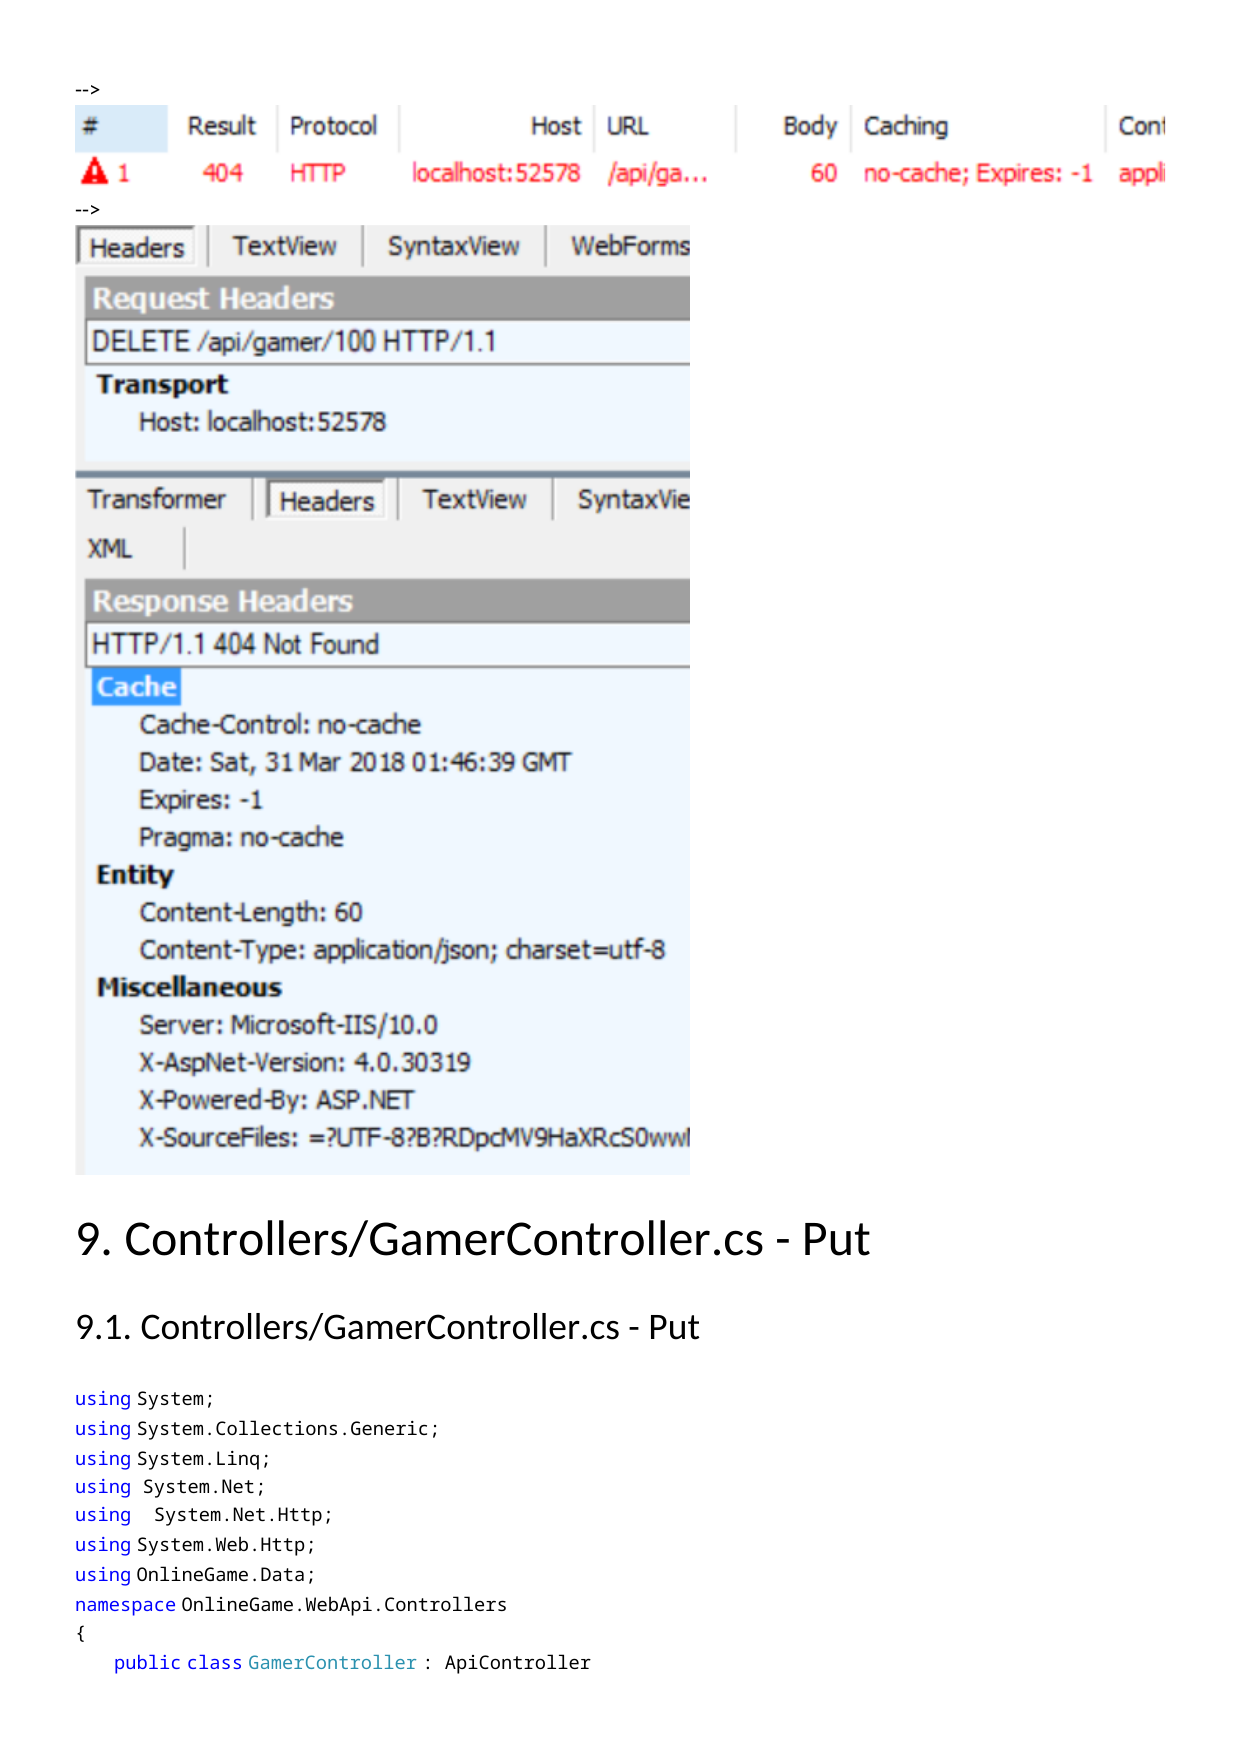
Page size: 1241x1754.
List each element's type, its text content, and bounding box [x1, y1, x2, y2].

text namespace OnlineGame.WebApi.Controllers [75, 1589, 1165, 1617]
text public class GamerController : ApiController [75, 1647, 1165, 1675]
text using System.Collections.Generic; [75, 1413, 1165, 1441]
text using System.Linq; [75, 1443, 1165, 1471]
text { [75, 1619, 1165, 1645]
text 9.1. Controllers/GamerController.cs - Put [75, 1303, 1165, 1349]
text using System.Net; [75, 1474, 1165, 1499]
picture [75, 225, 690, 1175]
picture [75, 105, 1166, 193]
text --> [75, 195, 1165, 223]
text using System.Net.Http; [75, 1501, 1165, 1527]
text 9. Controllers/GamerController.cs - Put [75, 1207, 1165, 1268]
text --> [75, 75, 1165, 103]
text using System; [75, 1383, 1165, 1411]
text using System.Web.Http; [75, 1529, 1165, 1557]
text using OnlineGame.Data; [75, 1559, 1165, 1587]
